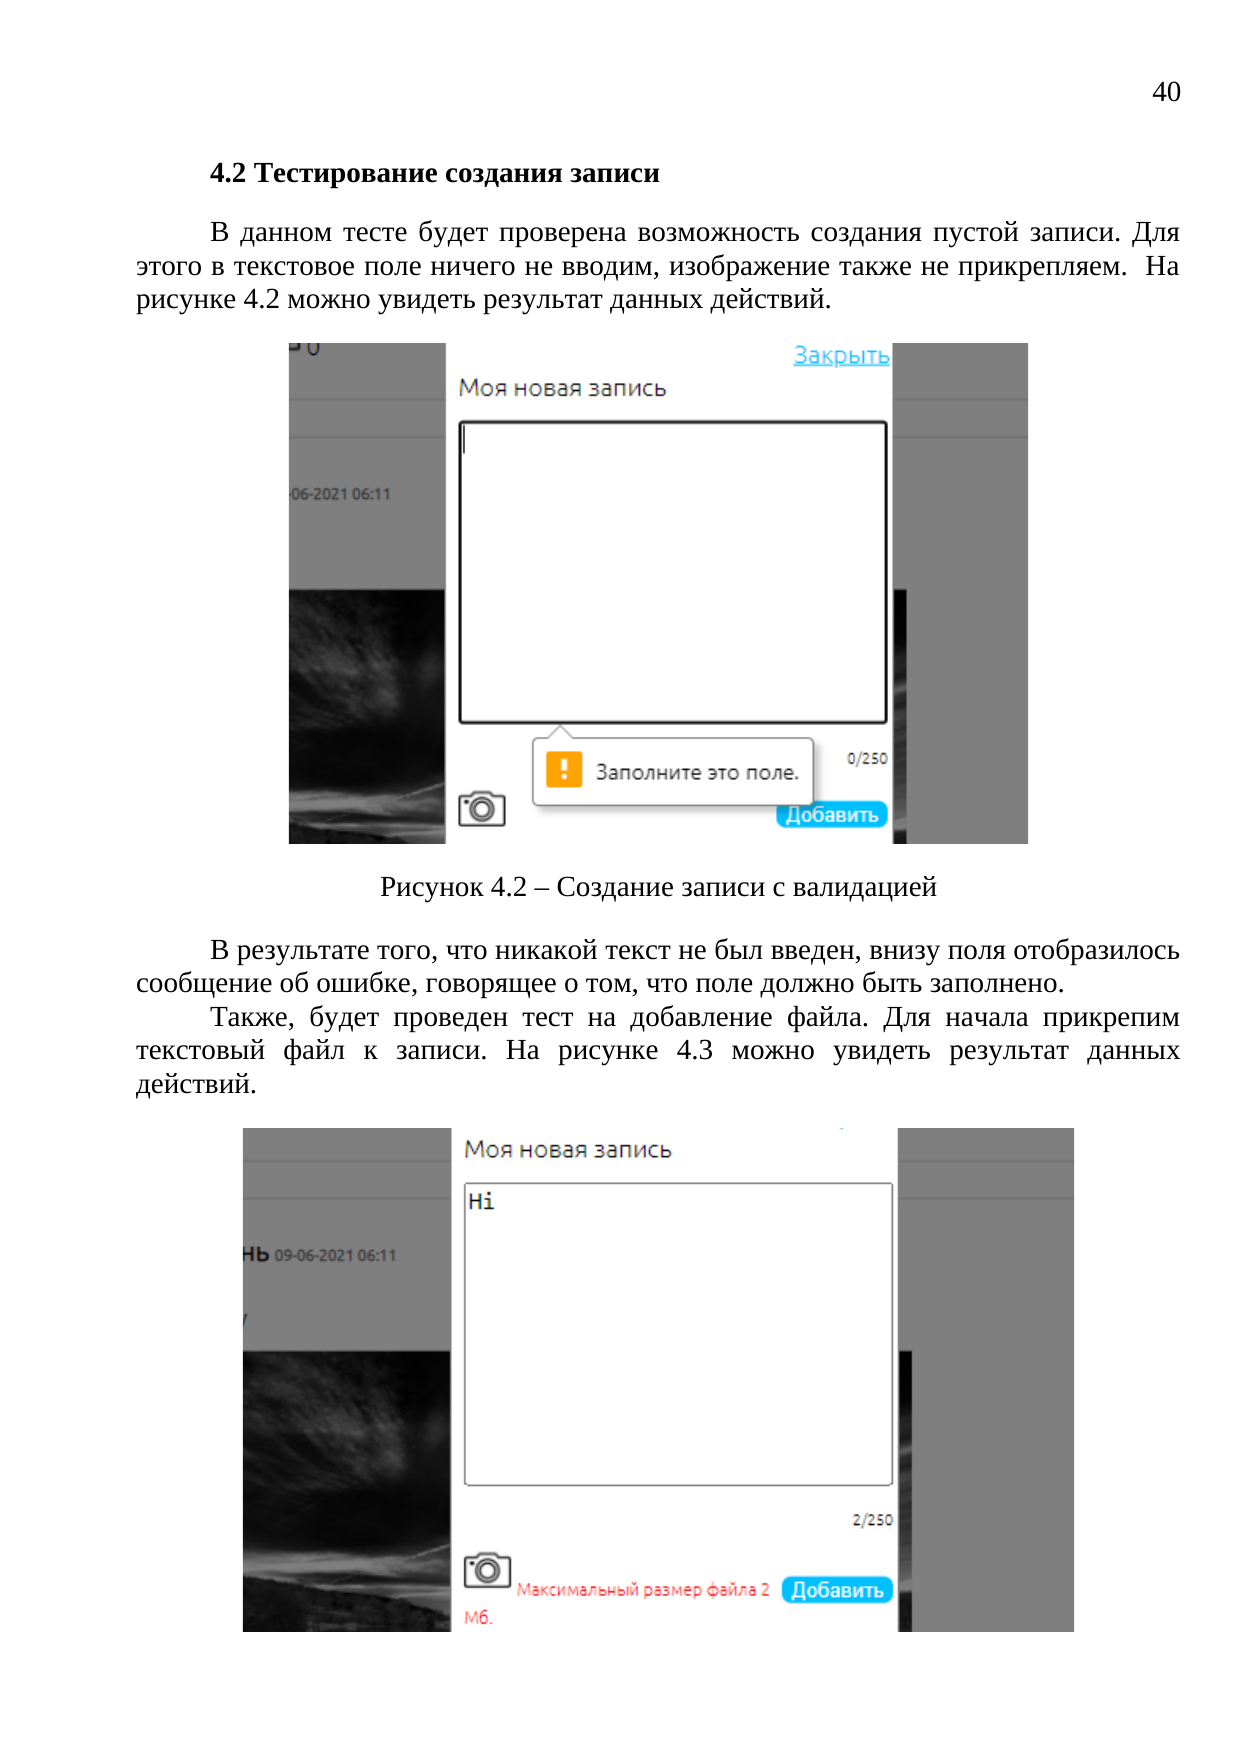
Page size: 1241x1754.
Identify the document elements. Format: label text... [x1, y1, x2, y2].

picture [288, 343, 1029, 844]
text В результате того, что никакой текст не был введен, внизу поля отобразилось сообщение об ошибке, говорящее о том, что поле должно быть заполнено. [136, 932, 1181, 999]
subtitle 4.2 Тестирование создания записи [210, 156, 1181, 189]
text В данном тесте будет проверена возможность создания пустой записи. Для этого в текстовое поле ничего не вводим, изображение также не прикрепляем. На рисунке 4.2 можно увидеть результат данных действий. [136, 214, 1181, 315]
text Рисунок 4.2 – Создание записи с валидацией [136, 869, 1181, 903]
picture [242, 1128, 1075, 1632]
text Также, будет проведен тест на добавление файла. Для начала прикрепим текстовый файл к записи. На рисунке 4.3 можно увидеть результат данных действий. [136, 999, 1181, 1099]
